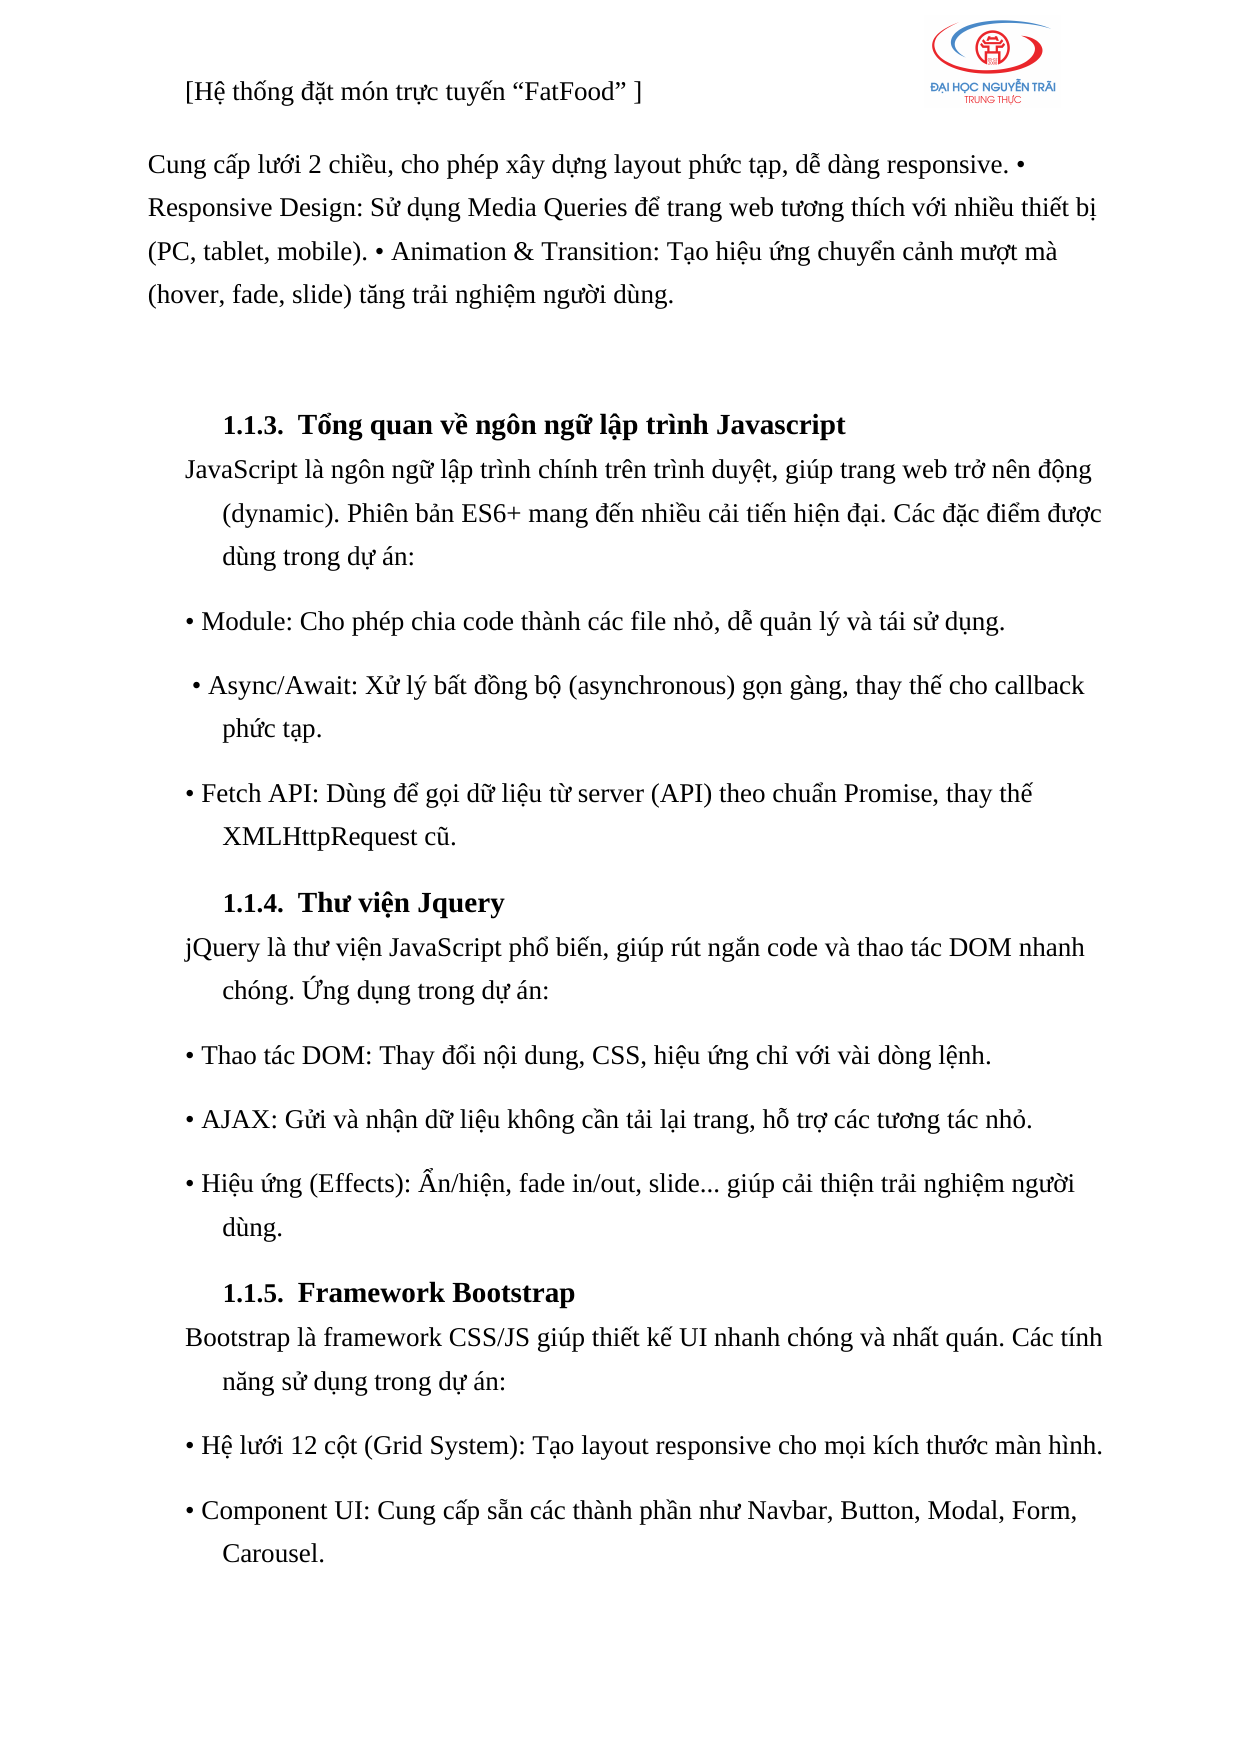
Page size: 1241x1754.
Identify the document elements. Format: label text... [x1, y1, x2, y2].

text • Fetch API: Dùng để gọi dữ liệu từ server (API) theo chuẩn Promise, thay thế XMLHttpRequest cũ. [185, 777, 1122, 852]
subtitle Tổng quan về ngôn ngữ lập trình Javascript [223, 407, 1122, 441]
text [148, 148, 1122, 309]
text JavaScript là ngôn ngữ lập trình chính trên trình duyệt, giúp trang web trở nên động (dynamic). Phiên bản ES6+ mang đến nhiều cải tiến hiện đại. Các đặc điểm được dùng trong dự án: [185, 453, 1122, 571]
text • Thao tác DOM: Thay đổi nội dung, CSS, hiệu ứng chỉ với vài dòng lệnh. [185, 1039, 1122, 1070]
text • AJAX: Gửi và nhận dữ liệu không cần tải lại trang, hỗ trợ các tương tác nhỏ. [185, 1103, 1122, 1134]
text Bootstrap là framework CSS/JS giúp thiết kế UI nhanh chóng và nhất quán. Các tính năng sử dụng trong dự án: [185, 1321, 1122, 1396]
text • Module: Cho phép chia code thành các file nhỏ, dễ quản lý và tái sử dụng. [185, 604, 1122, 636]
subtitle Thư viện Jquery [223, 885, 1122, 918]
text • Async/Await: Xử lý bất đồng bộ (asynchronous) gọn gàng, thay thế cho callback phức tạp. [185, 669, 1122, 744]
text • Hiệu ứng (Effects): Ẩn/hiện, fade in/out, slide... giúp cải thiện trải nghiệm người dùng. [185, 1167, 1122, 1242]
text • Component UI: Cung cấp sẵn các thành phần như Navbar, Button, Modal, Form, Carousel. [185, 1494, 1122, 1568]
subtitle Framework Bootstrap [223, 1275, 1122, 1309]
text jQuery là thư viện JavaScript phổ biến, giúp rút ngắn code và thao tác DOM nhanh chóng. Ứng dụng trong dự án: [185, 931, 1122, 1006]
text • Hệ lưới 12 cột (Grid System): Tạo layout responsive cho mọi kích thước màn hình. [185, 1429, 1122, 1461]
picture [923, 15, 1062, 108]
